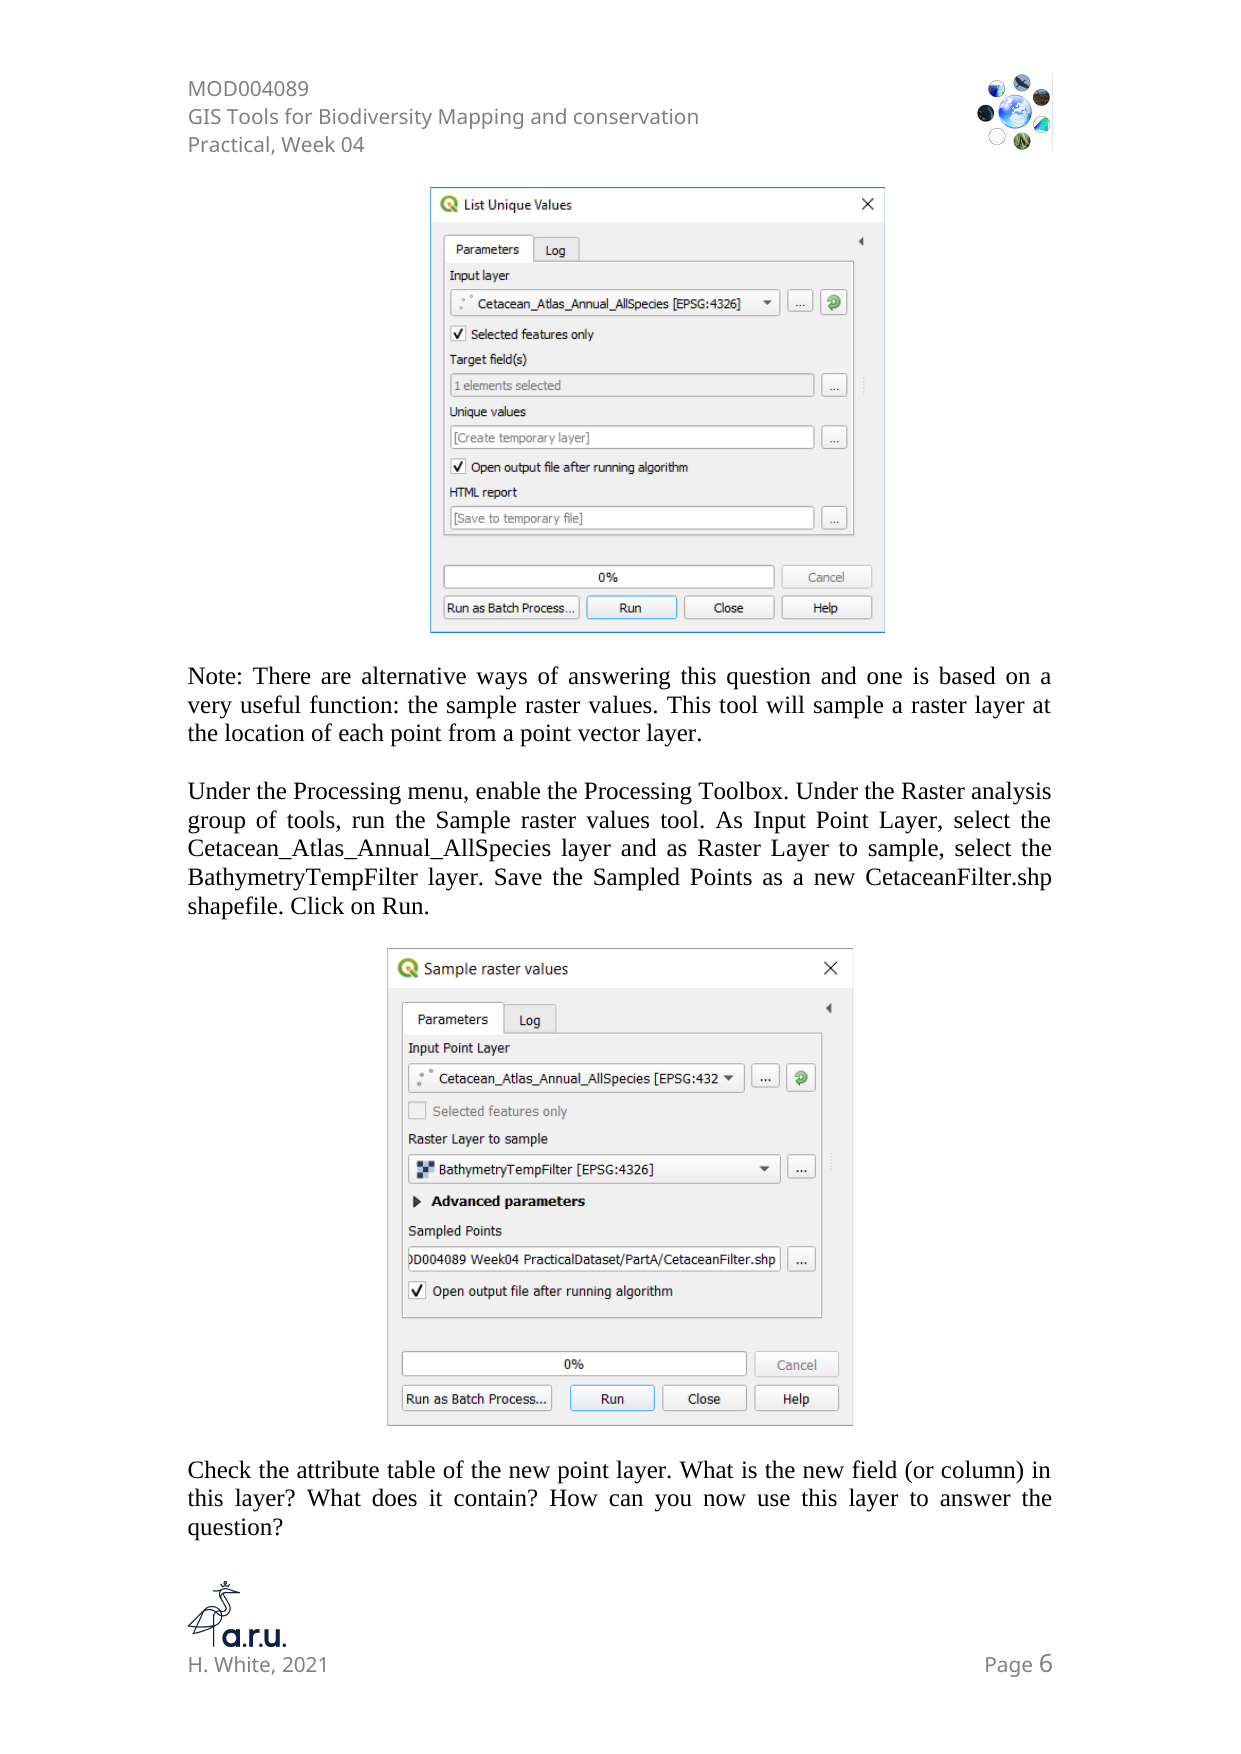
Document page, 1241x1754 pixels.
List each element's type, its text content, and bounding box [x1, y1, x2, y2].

picture [187, 1581, 286, 1647]
text Under the Processing menu, enable the Processing Toolbox. Under the Raster analysis group of tools, run the Sample raster values tool. As Input Point Layer, select the Cetacean_Atlas_Annual_AllSpecies layer and as Raster Layer to sample, select the BathymetryTempFilter layer. Save the Sampled Points as a new CetaceanFilter.shp shapefile. Click on Run. [187, 776, 1053, 920]
text Check the attribute table of the new point layer. What is the new field (or column) in this layer? What does it contain? How can you now use this layer to answer the question? [187, 1455, 1053, 1541]
picture [430, 187, 885, 633]
text Note: There are alternative ways of answering this question and one is based on a very useful function: the sample raster values. This tool will sample a raster layer at the location of each point from a point vector layer. [187, 661, 1053, 747]
picture [387, 948, 854, 1426]
picture [971, 74, 1053, 150]
